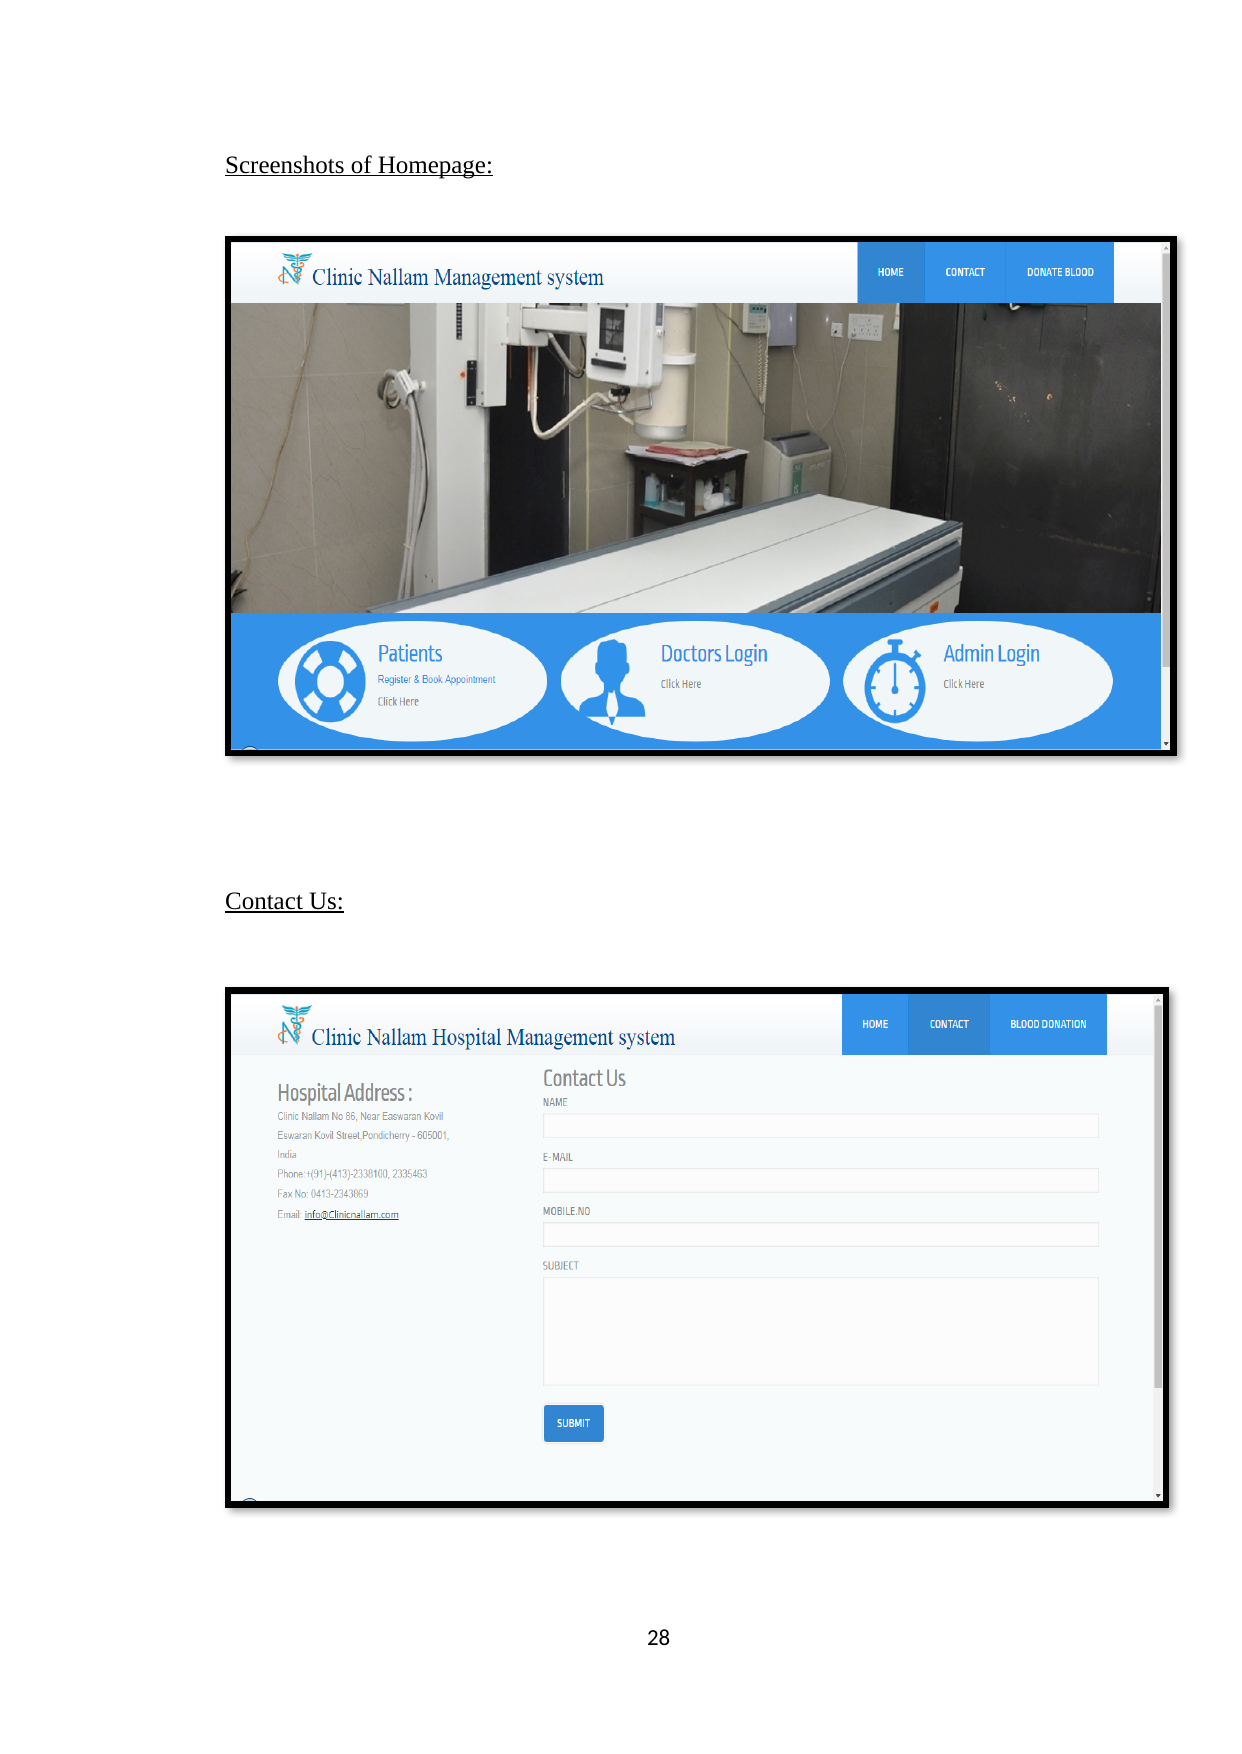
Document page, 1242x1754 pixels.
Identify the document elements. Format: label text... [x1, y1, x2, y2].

text Screenshots of Homepage: [225, 150, 1092, 179]
picture [231, 994, 1163, 1501]
picture [231, 242, 1170, 750]
text Contact Us: [225, 886, 1092, 915]
